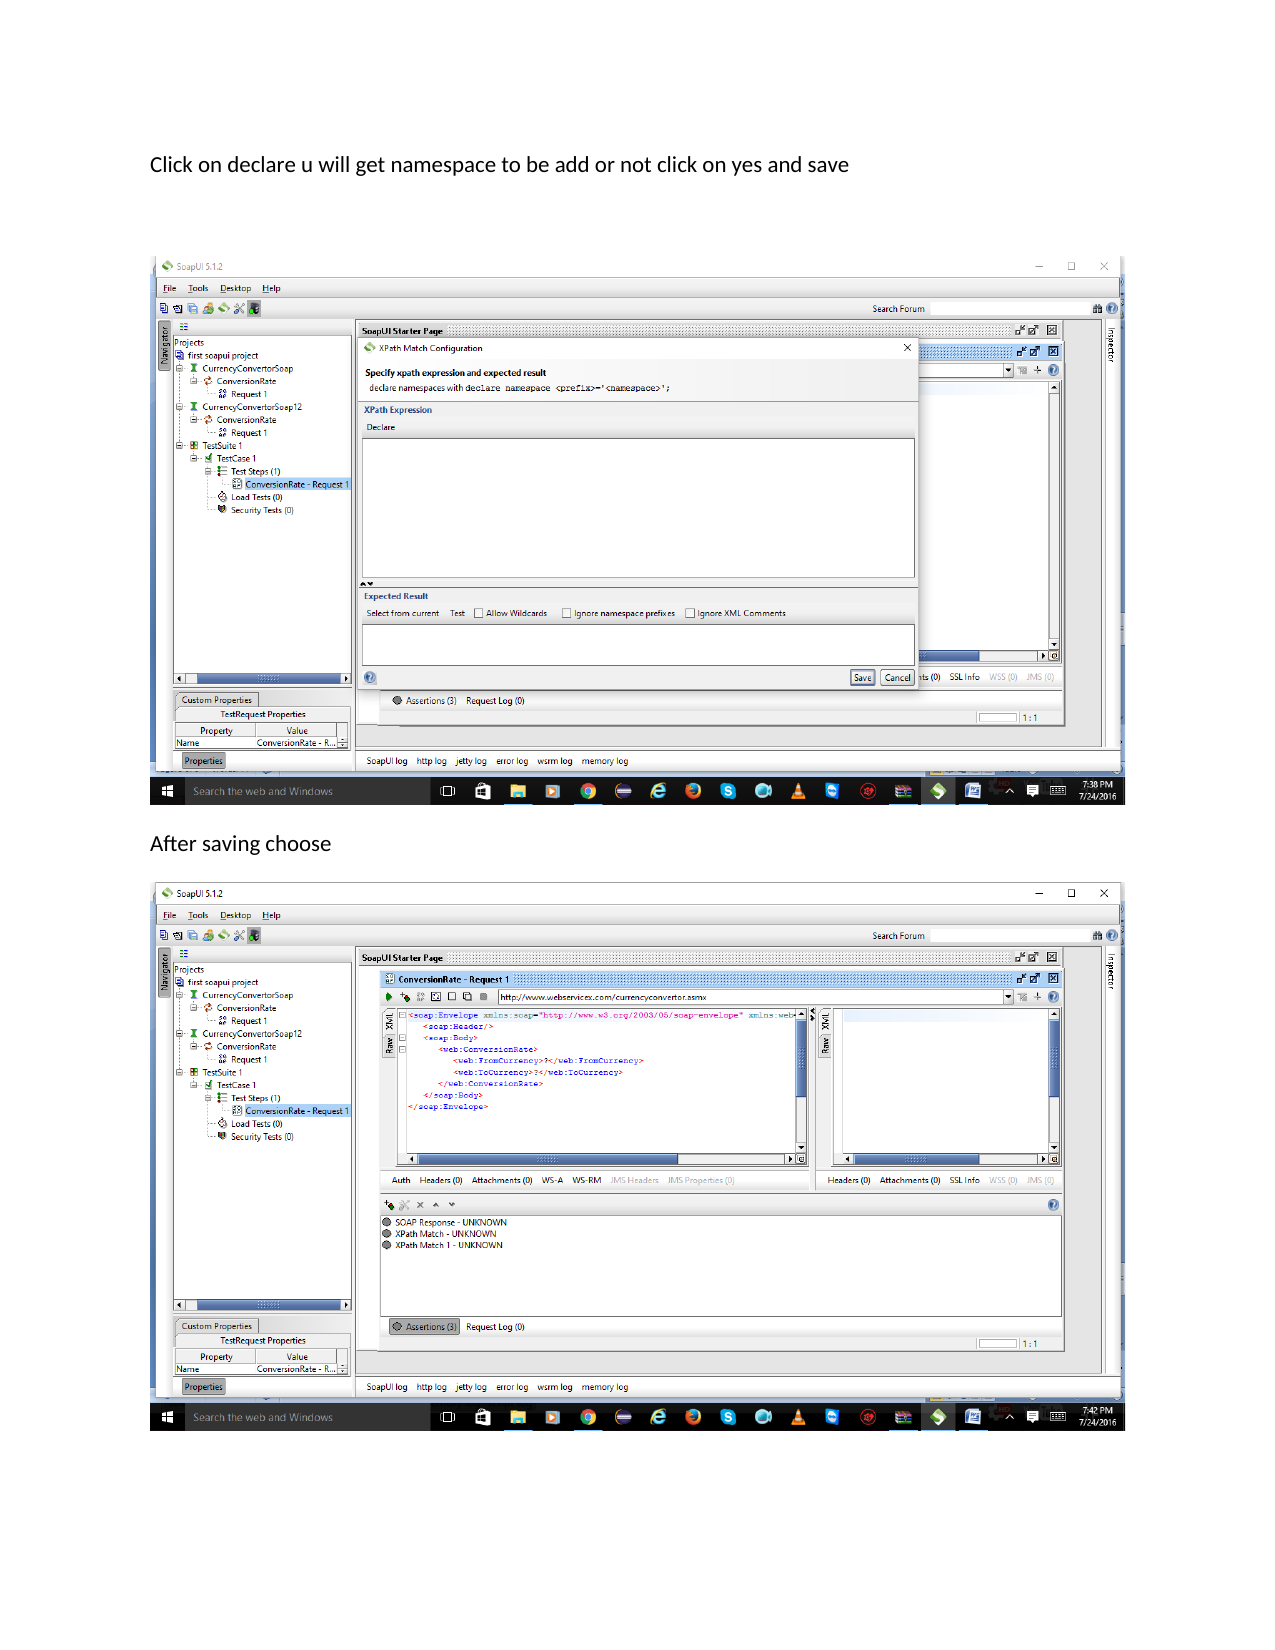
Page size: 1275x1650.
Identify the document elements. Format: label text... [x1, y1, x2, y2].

text Click on declare u will get namespace to be add or not click on yes and save [150, 150, 1125, 178]
text After saving choose [150, 829, 1125, 857]
picture [150, 256, 1125, 805]
picture [150, 882, 1125, 1431]
